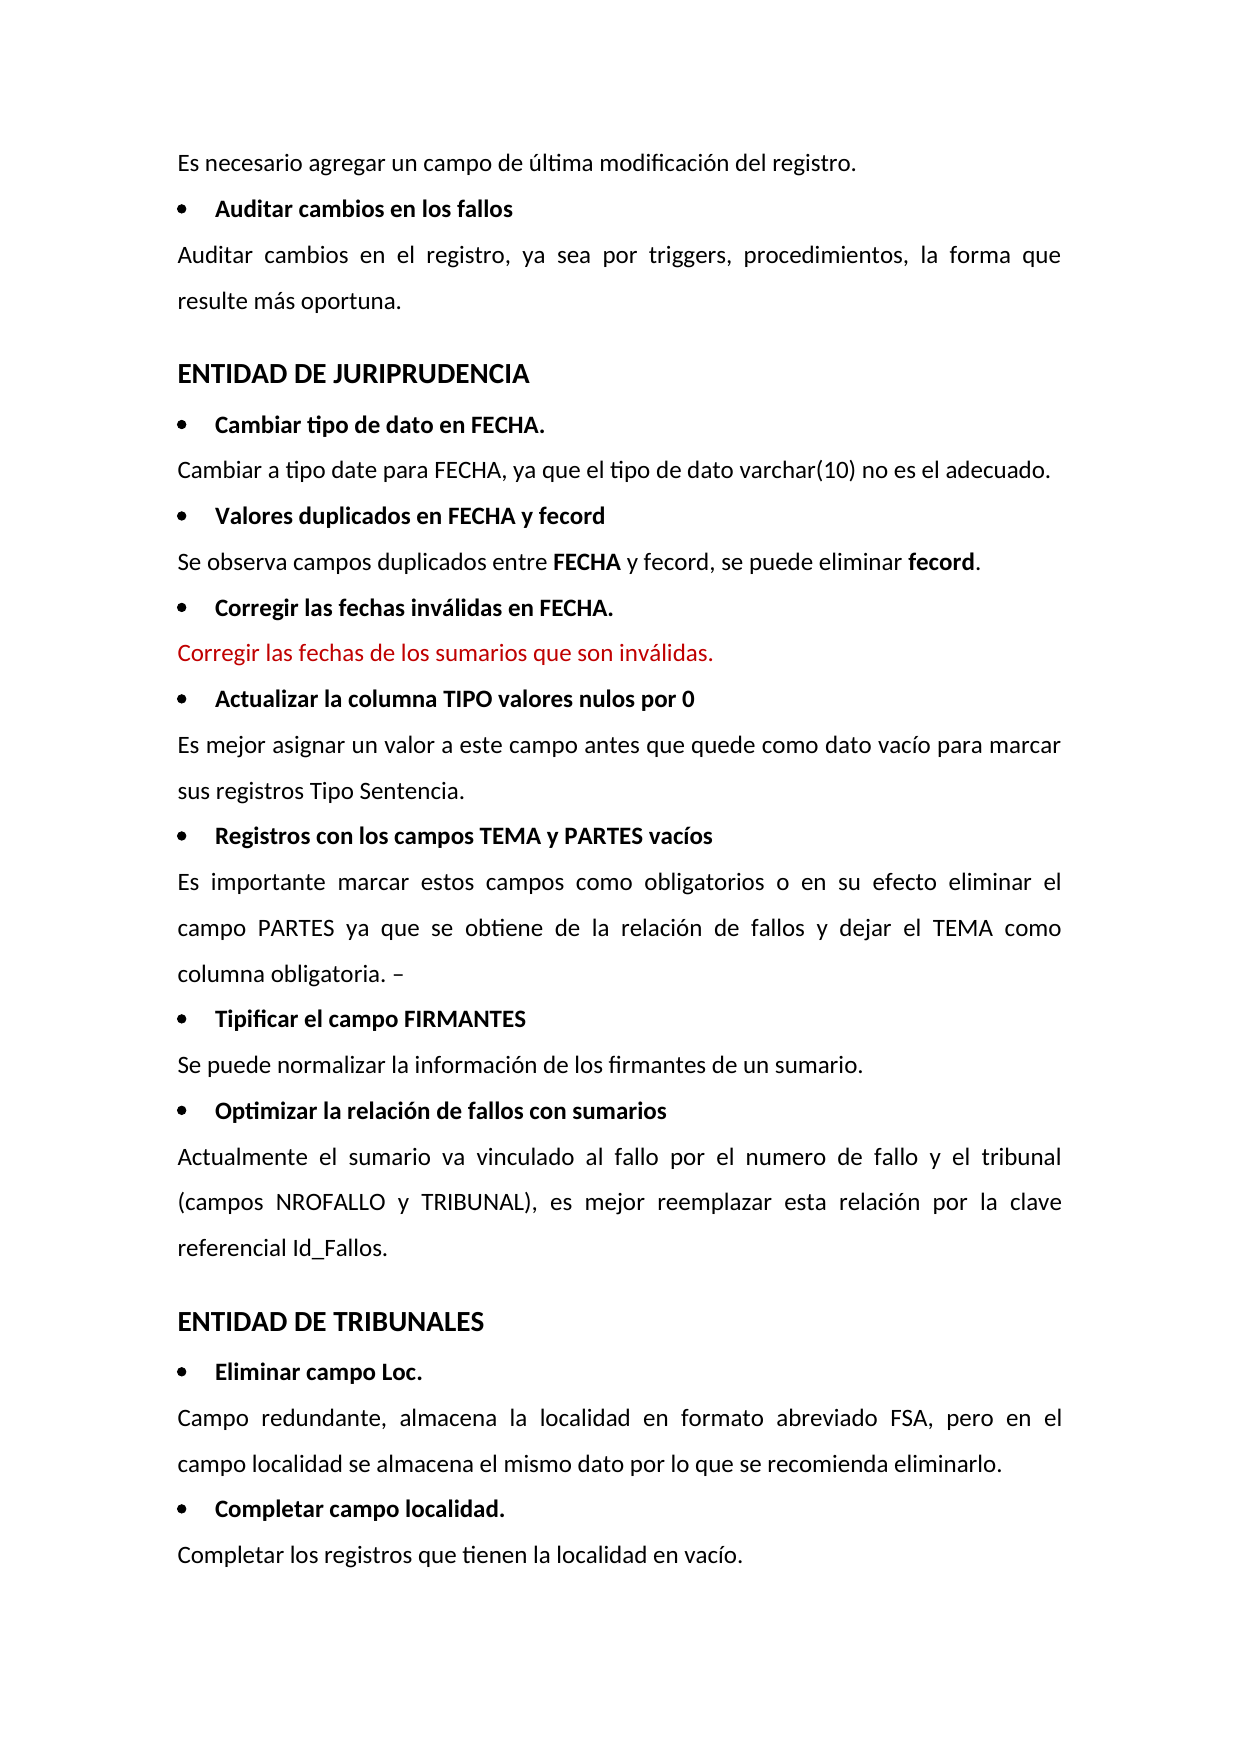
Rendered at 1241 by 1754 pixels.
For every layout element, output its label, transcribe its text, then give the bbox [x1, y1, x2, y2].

list Actualizar la columna TIPO valores nulos por 0 [177, 683, 1063, 714]
text Actualmente el sumario va vinculado al fallo por el numero de fallo y el tribunal (campos NROFALLO y TRIBUNAL), es mejor reemplazar esta relación por la clave referencial Id_Fallos. [177, 1141, 1063, 1263]
list Es mejor asignar un valor a este campo antes que quede como dato vacío para marcar sus registros Tipo Sentencia. [177, 729, 1063, 805]
list Campo redundante, almacena la localidad en formato abreviado FSA, pero en el campo localidad se almacena el mismo dato por lo que se recomienda eliminarlo. [177, 1402, 1063, 1478]
subtitle ENTIDAD DE JURIPRUDENCIA [177, 356, 1063, 391]
list Registros con los campos TEMA y PARTES vacíos [177, 821, 1063, 851]
subtitle ENTIDAD DE TRIBUNALES [177, 1303, 1063, 1338]
list Eliminar campo Loc. [177, 1356, 1063, 1387]
list Optimizar la relación de fallos con sumarios [177, 1095, 1063, 1125]
text Se observa campos duplicados entre FECHA y fecord, se puede eliminar fecord. [177, 546, 1063, 577]
list Corregir las fechas inválidas en FECHA. [177, 592, 1063, 622]
list Corregir las fechas de los sumarios que son inválidas. [177, 638, 1063, 668]
list Valores duplicados en FECHA y fecord [177, 500, 1063, 531]
list Tipificar el campo FIRMANTES [177, 1003, 1063, 1034]
list Auditar cambios en los fallos [177, 193, 1063, 224]
list Cambiar tipo de dato en FECHA. [177, 409, 1063, 439]
text Se puede normalizar la información de los firmantes de un sumario. [177, 1049, 1063, 1080]
text Auditar cambios en el registro, ya sea por triggers, procedimientos, la forma que resulte más oportuna. [177, 239, 1063, 315]
text Es necesario agregar un campo de última modificación del registro. [177, 148, 1063, 178]
text Es importante marcar estos campos como obligatorios o en su efecto eliminar el campo PARTES ya que se obtiene de la relación de fallos y dejar el TEMA como columna obligatoria. – [177, 866, 1063, 988]
list Cambiar a tipo date para FECHA, ya que el tipo de dato varchar(10) no es el adecuado. [177, 455, 1063, 485]
list Completar campo localidad. [177, 1493, 1063, 1524]
list Completar los registros que tienen la localidad en vacío. [177, 1539, 1063, 1570]
